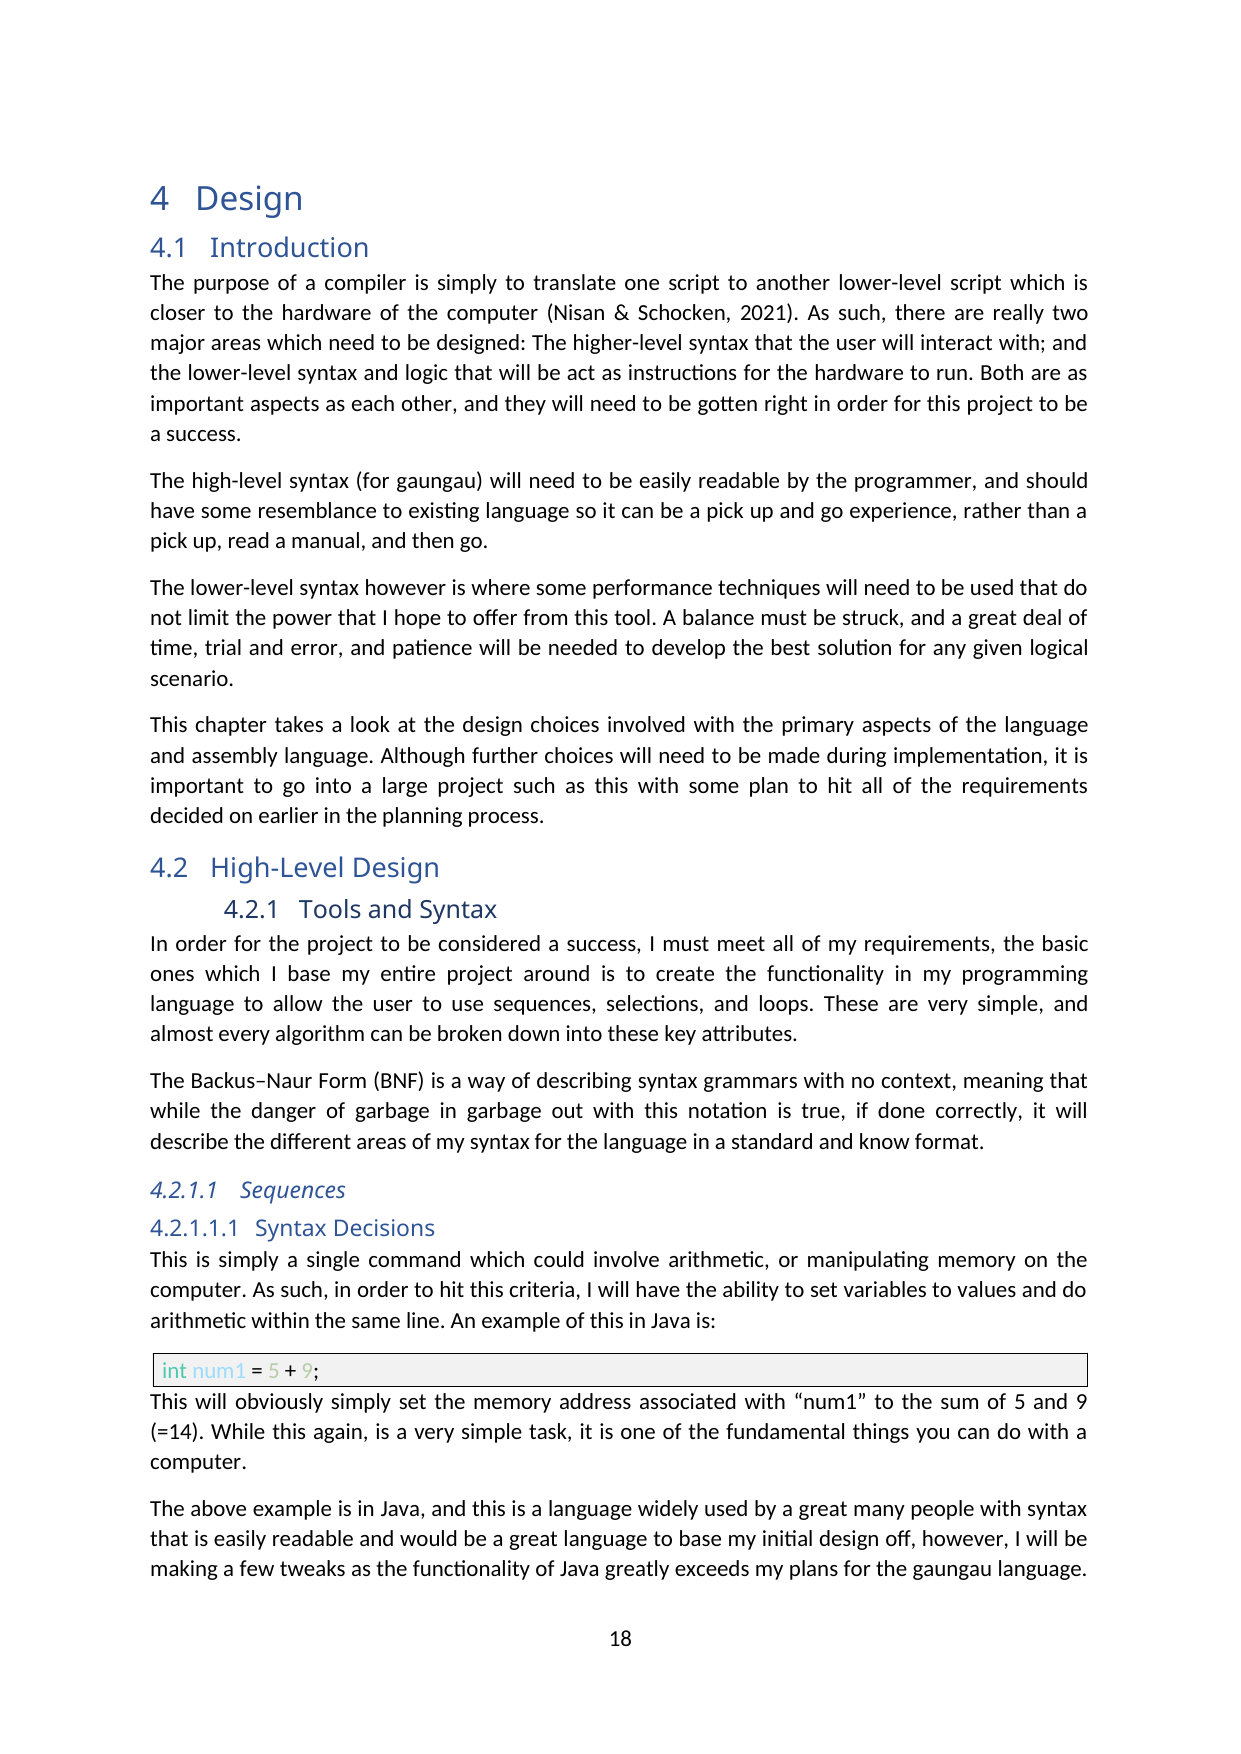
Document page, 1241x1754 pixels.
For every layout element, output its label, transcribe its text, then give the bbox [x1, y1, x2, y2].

text This is simply a single command which could involve arithmetic, or manipulating memory on the computer. As such, in order to hit this criteria, I will have the ability to set variables to values and do arithmetic within the same line. An example of this in Java is: [150, 1245, 1090, 1334]
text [150, 1494, 1090, 1583]
subtitle Sequences [150, 1174, 1090, 1205]
subtitle Syntax Decisions [150, 1212, 1090, 1243]
subtitle Design [150, 175, 1090, 220]
subtitle Introduction [150, 228, 1090, 265]
text The high-level syntax (for gaungau) will need to be easily readable by the programmer, and should have some resemblance to existing language so it can be a pick up and go experience, rather than a pick up, read a manual, and then go. [150, 466, 1090, 554]
text This will obviously simply set the memory address associated with “num1” to the sum of 5 and 9 (=14). While this again, is a very simple task, it is one of the fundamental things you can do with a computer. [150, 1387, 1090, 1475]
subtitle Tools and Syntax [224, 892, 1090, 926]
subtitle High-Level Design [150, 848, 1090, 885]
text The lower-level syntax however is where some performance techniques will need to be used that do not limit the power that I hope to offer from this tool. A balance must be struck, and a great deal of time, trial and error, and patience will be needed to develop the best solution for any given logical scenario. [150, 573, 1090, 692]
text This chapter takes a look at the design choices involved with the primary aspects of the language and assembly language. Although further choices will need to be made during implementation, it is important to go into a large project such as this with some plan to hit all of the requirements decided on earlier in the planning process. [150, 711, 1090, 829]
text The purpose of a compiler is simply to translate one script to another lower-level script which is closer to the hardware of the computer (Nisan & Schocken, 2021). As such, there are really two major areas which need to be designed: The higher-level syntax that the user will interact with; and the lower-level syntax and logic that will be act as instructions for the hardware to run. Both are as important aspects as each other, and they will need to be gotten right in order for this project to be a success. [150, 268, 1090, 447]
text The Backus–Naur Form (BNF) is a way of describing syntax grammars with no context, meaning that while the danger of garbage in garbage out with this notation is true, if done correctly, it will describe the different areas of my syntax for the language in a standard and know format. [150, 1066, 1090, 1155]
text int num1 = 5 + 9; [154, 1354, 1087, 1386]
text In order for the project to be considered a success, I must meet all of my requirements, the basic ones which I base my entire project around is to create the functionality in my programming language to allow the user to use sequences, selections, and loops. These are very simple, and almost every algorithm can be broken down into these key attributes. [150, 929, 1090, 1047]
